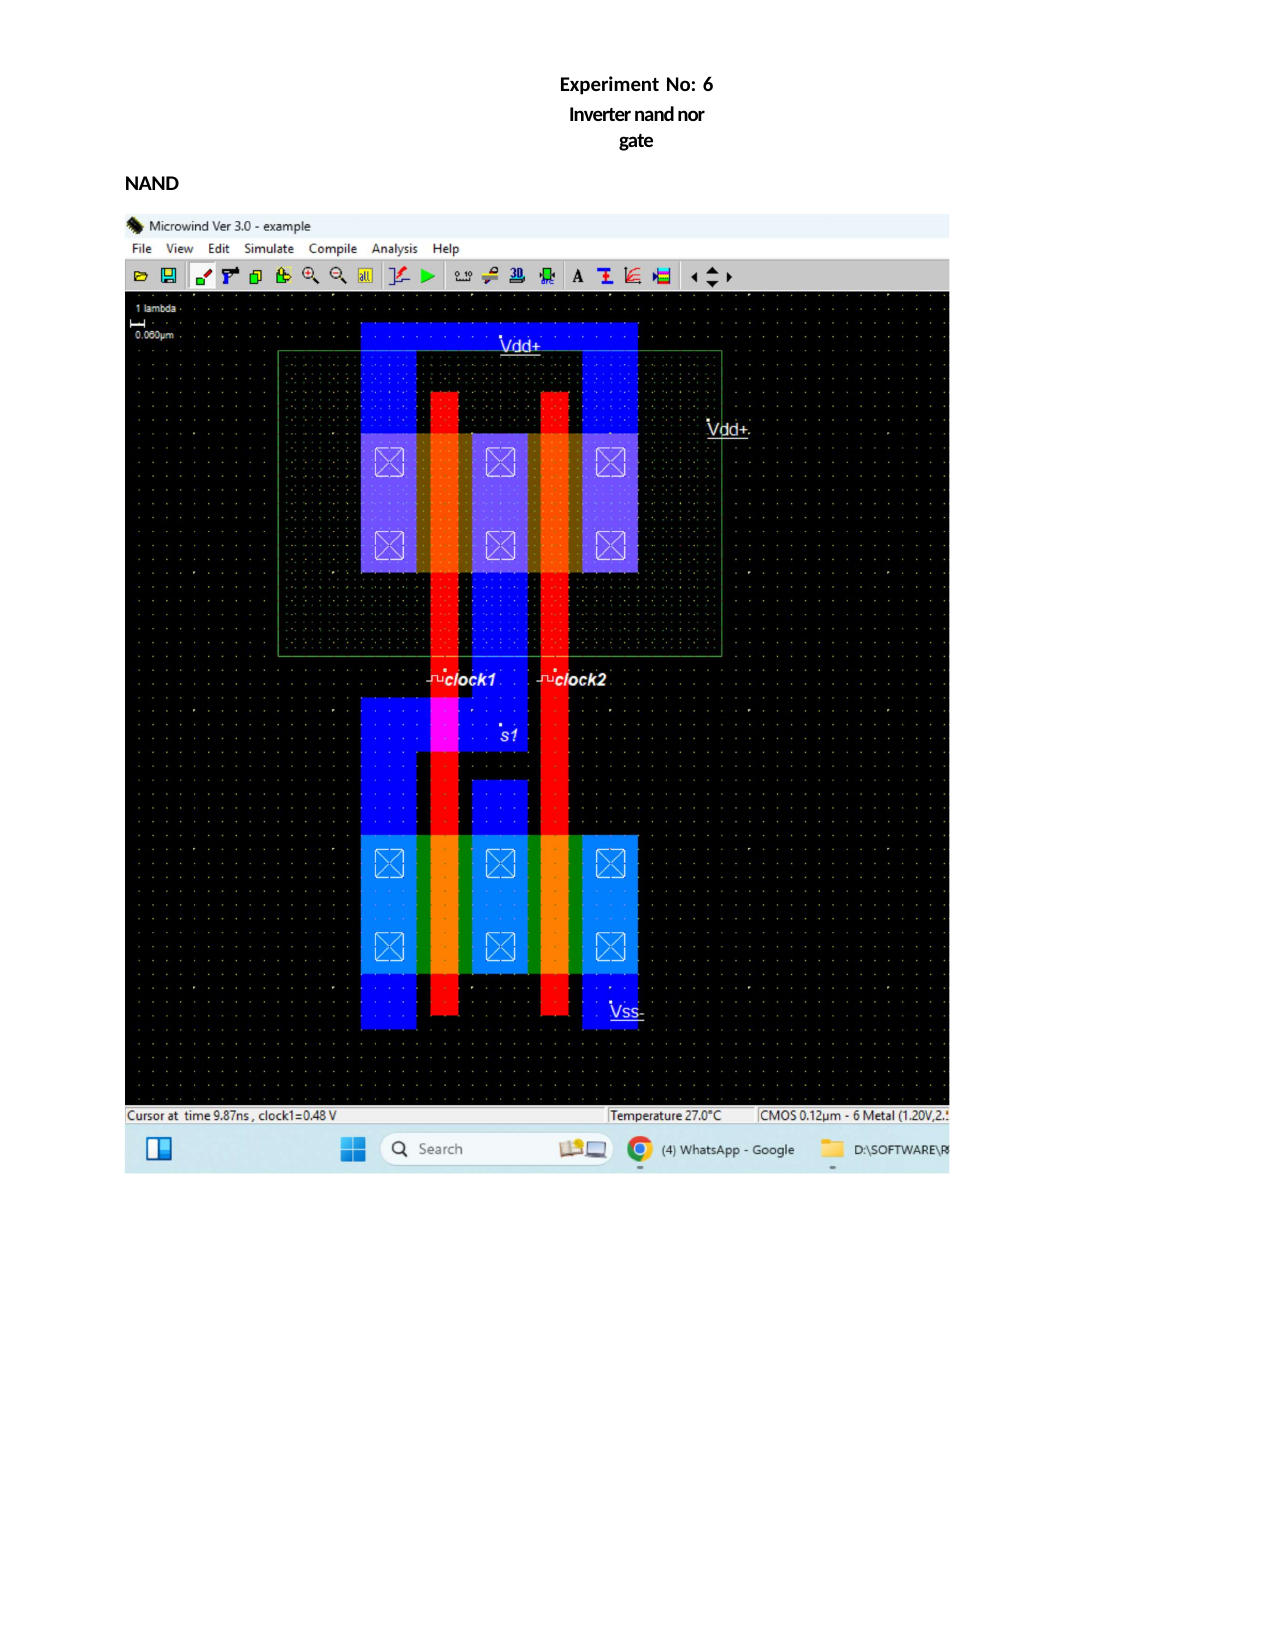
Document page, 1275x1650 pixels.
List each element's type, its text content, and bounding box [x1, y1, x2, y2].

text Experiment No: 6 [558, 71, 715, 97]
text Inverter nand nor gate [558, 101, 715, 152]
text NAND [124, 171, 318, 196]
picture [124, 214, 950, 1174]
